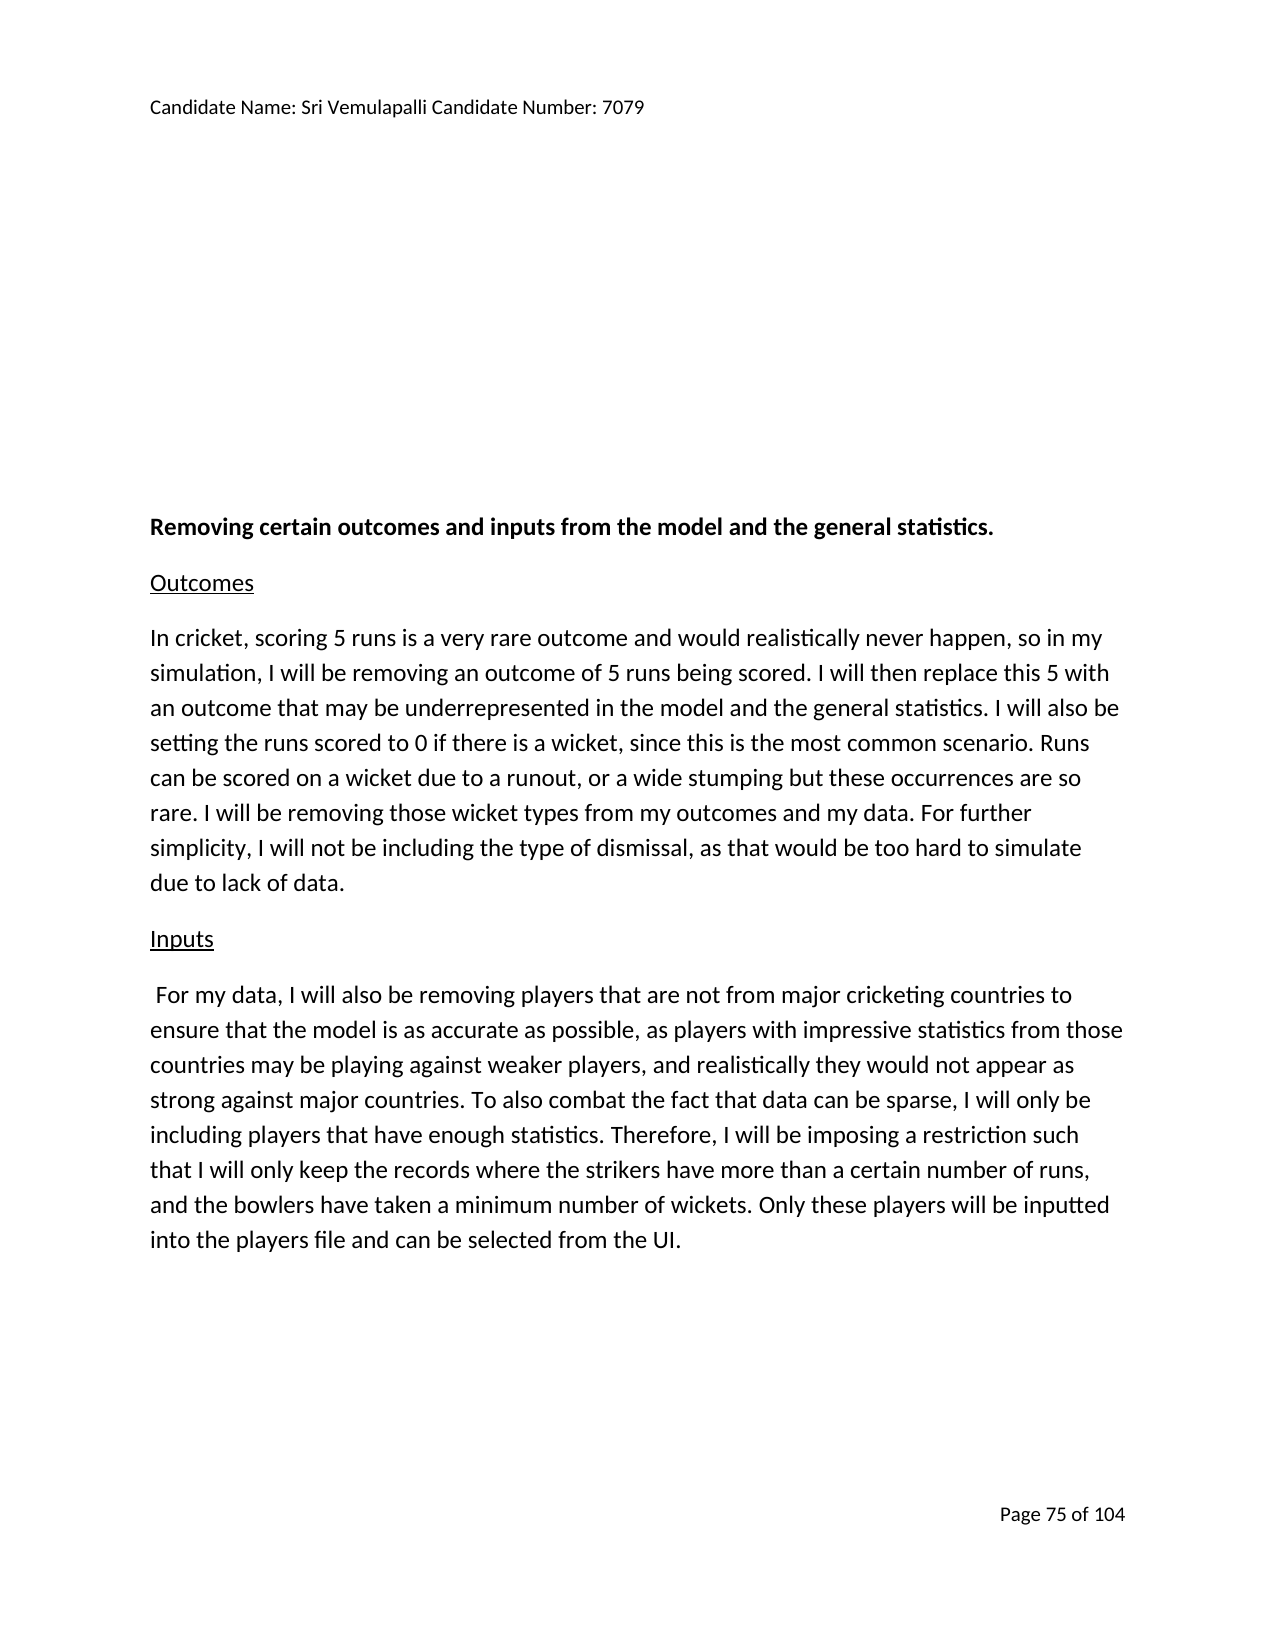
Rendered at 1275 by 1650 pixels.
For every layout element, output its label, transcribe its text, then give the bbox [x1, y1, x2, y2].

text For my data, I will also be removing players that are not from major cricketing countries to ensure that the model is as accurate as possible, as players with impressive statistics from those countries may be playing against weaker players, and realistically they would not appear as strong against major countries. To also combat the fact that data can be sparse, I will only be including players that have enough statistics. Therefore, I will be imposing a restriction such that I will only keep the records where the strikers have more than a certain number of runs, and the bowlers have taken a minimum number of wickets. Only these players will be inputted into the players file and can be selected from the UI. [150, 979, 1125, 1255]
text Inputs [150, 923, 1125, 954]
text Removing certain outcomes and inputs from the model and the general statistics. [150, 511, 1125, 541]
text Outcomes [150, 567, 1125, 597]
text In cricket, scoring 5 runs is a very rare outcome and would realistically never happen, so in my simulation, I will be removing an outcome of 5 runs being scored. I will then replace this 5 with an outcome that may be underrepresented in the model and the general statistics. I will also be setting the runs scored to 0 if there is a wicket, since this is the most common scenario. Runs can be scored on a wicket due to a runout, or a wide stumping but these occurrences are so rare. I will be removing those wicket types from my outcomes and my data. For further simplicity, I will not be including the type of dismissal, as that would be too hard to simulate due to lack of data. [150, 622, 1125, 898]
